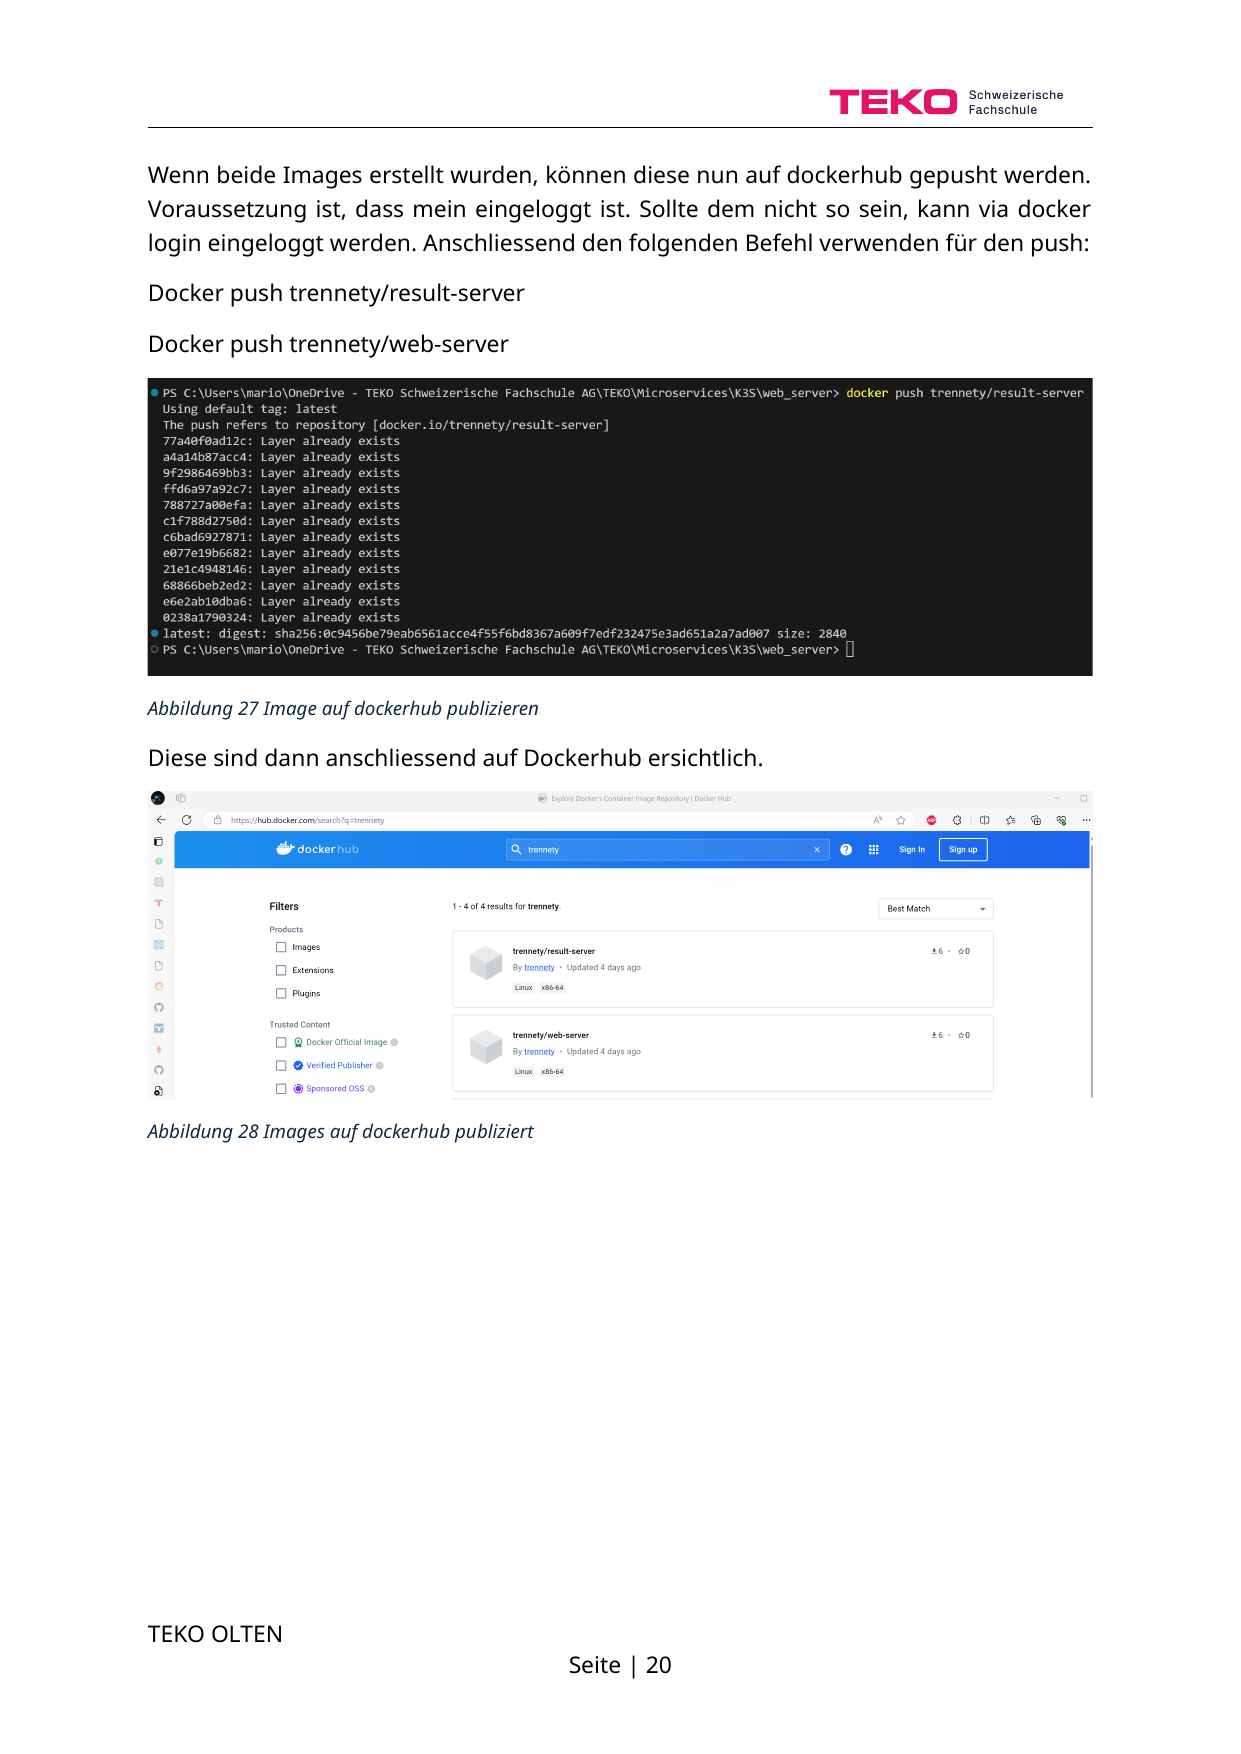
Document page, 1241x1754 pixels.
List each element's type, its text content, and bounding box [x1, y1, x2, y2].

picture [147, 791, 1093, 1100]
text Diese sind dann anschliessend auf Dockerhub ersichtlich. [148, 741, 1093, 773]
picture [805, 61, 1097, 139]
text Docker push trennety/result-server [148, 277, 1093, 309]
text Abbildung Images auf dockerhub publiziert [148, 1118, 1093, 1144]
text Wenn beide Images erstellt wurden, können diese nun auf dockerhub gepusht werden. Voraussetzung ist, dass mein eingeloggt ist. Sollte dem nicht so sein, kann via docker login eingeloggt werden. Anschliessend den folgenden Befehl verwenden für den push: [148, 159, 1093, 258]
picture [147, 378, 1093, 676]
text Abbildung Image auf dockerhub publizieren [148, 695, 1093, 721]
text Docker push trennety/web-server [148, 328, 1093, 359]
